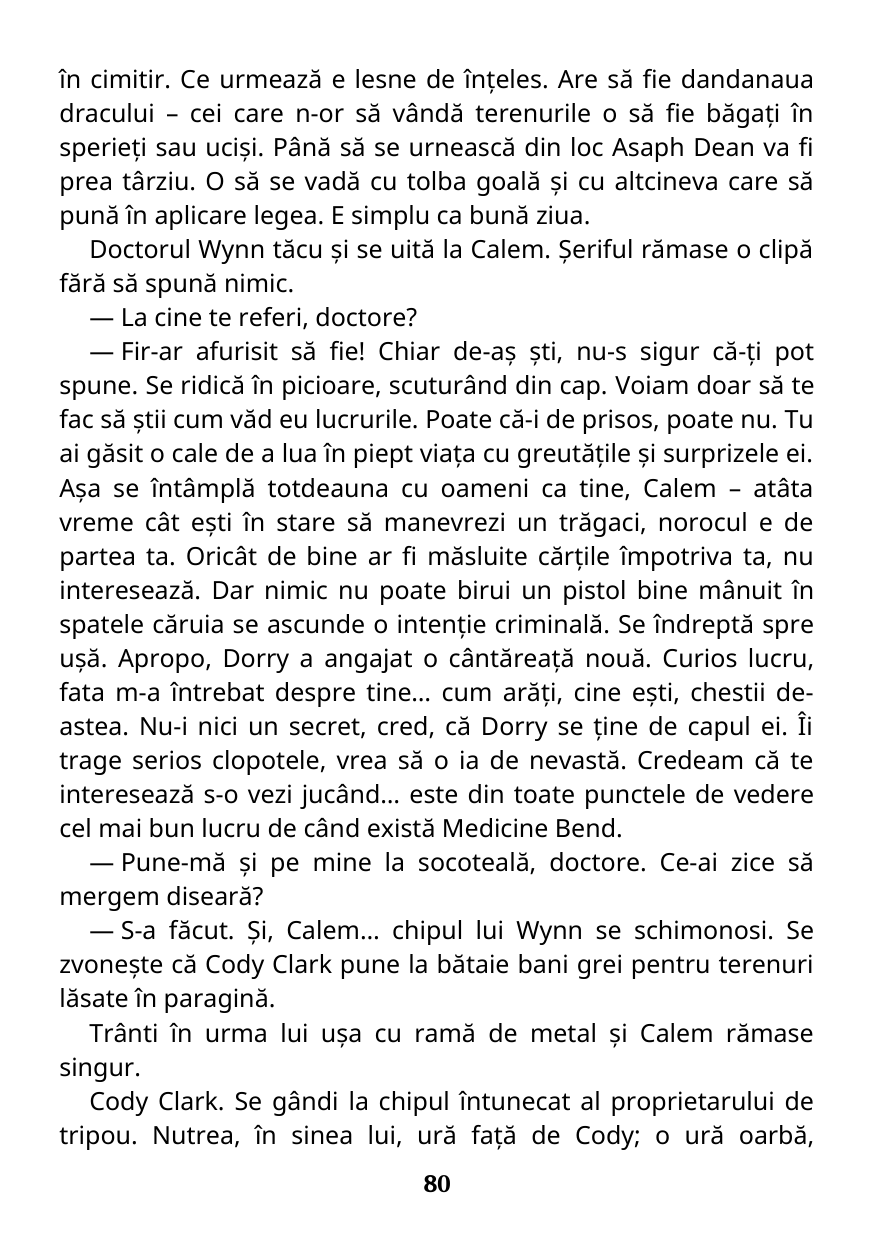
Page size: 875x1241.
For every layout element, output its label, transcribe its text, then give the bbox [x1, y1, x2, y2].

text Doctorul Wynn tăcu şi se uită la Calem. Şeriful rămase o clipă fără să spună nimic. [59, 232, 815, 300]
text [59, 61, 815, 232]
text — Fir-ar afurisit să fie! Chiar de-aş şti, nu-s sigur că-ţi pot spune. Se ridică în picioare, scuturând din cap. Voiam doar să te fac să ştii cum văd eu lucrurile. Poate că-i de prisos, poate nu. Tu ai găsit o cale de a lua în piept viaţa cu greutăţile şi surprizele ei. Aşa se întâmplă totdeauna cu oameni ca tine, Calem – atâta vreme cât eşti în stare să manevrezi un trăgaci, norocul e de partea ta. Oricât de bine ar fi măsluite cărţile împotriva ta, nu interesează. Dar nimic nu poate birui un pistol bine mânuit în spatele căruia se ascunde o intenţie criminală. Se îndreptă spre uşă. Apropo, Dorry a angajat o cântăreaţă nouă. Curios lucru, fata m-a întrebat despre tine… cum arăţi, cine eşti, chestii de-astea. Nu-i nici un secret, cred, că Dorry se ţine de capul ei. Îi trage serios clopotele, vrea să o ia de nevastă. Credeam că te interesează s-o vezi jucând… este din toate punctele de vedere cel mai bun lucru de când există Medicine Bend. [59, 334, 815, 845]
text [59, 1083, 815, 1151]
text — S-a făcut. Şi, Calem… chipul lui Wynn se schimonosi. Se zvoneşte că Cody Clark pune la bătaie bani grei pentru terenuri lăsate în paragină. [59, 913, 815, 1015]
text Trânti în urma lui uşa cu ramă de metal şi Calem rămase singur. [59, 1015, 815, 1083]
text — La cine te referi, doctore? [59, 300, 815, 334]
text — Pune-mă şi pe mine la socoteală, doctore. Ce-ai zice să mergem diseară? [59, 845, 815, 913]
